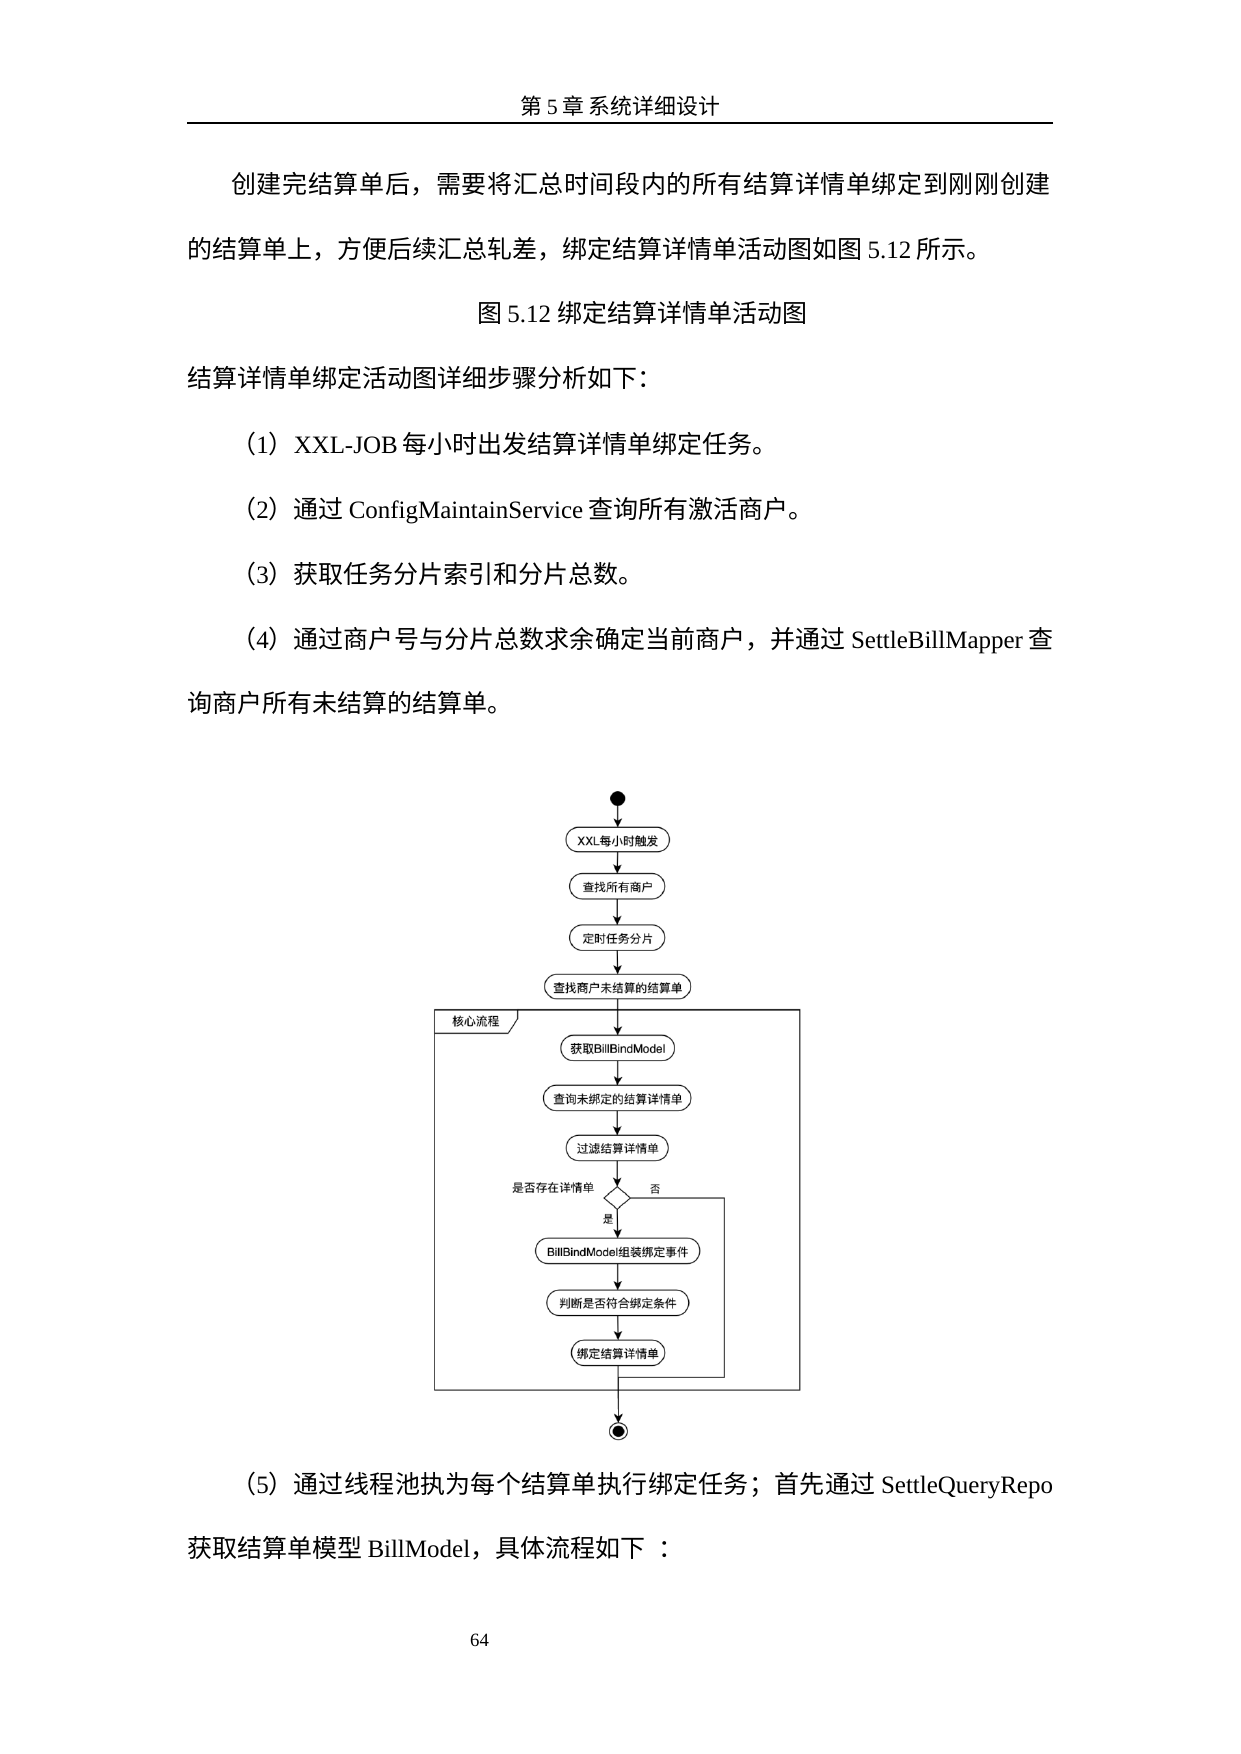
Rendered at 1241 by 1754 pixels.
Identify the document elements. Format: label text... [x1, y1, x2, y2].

text 结算详情单绑定活动图详细步骤分析如下： [187, 345, 1053, 410]
picture [430, 789, 804, 1442]
list 通过ConfigMaintainService查询所有激活商户。 [187, 475, 1053, 540]
list 通过商户号与分片总数求余确定当前商户，并通过SettleBillMapper查询商户所有未结算的结算单。 [187, 605, 1053, 735]
text 图5.12 绑定结算详情单活动图 [187, 280, 1053, 345]
list 获取任务分片索引和分片总数。 [187, 540, 1053, 605]
list XXL-JOB每小时出发结算详情单绑定任务。 [187, 410, 1053, 475]
text 创建完结算单后，需要将汇总时间段内的所有结算详情单绑定到刚刚创建的结算单上，方便后续汇总轧差，绑定结算详情单活动图如图5.12所示。 [187, 150, 1053, 280]
